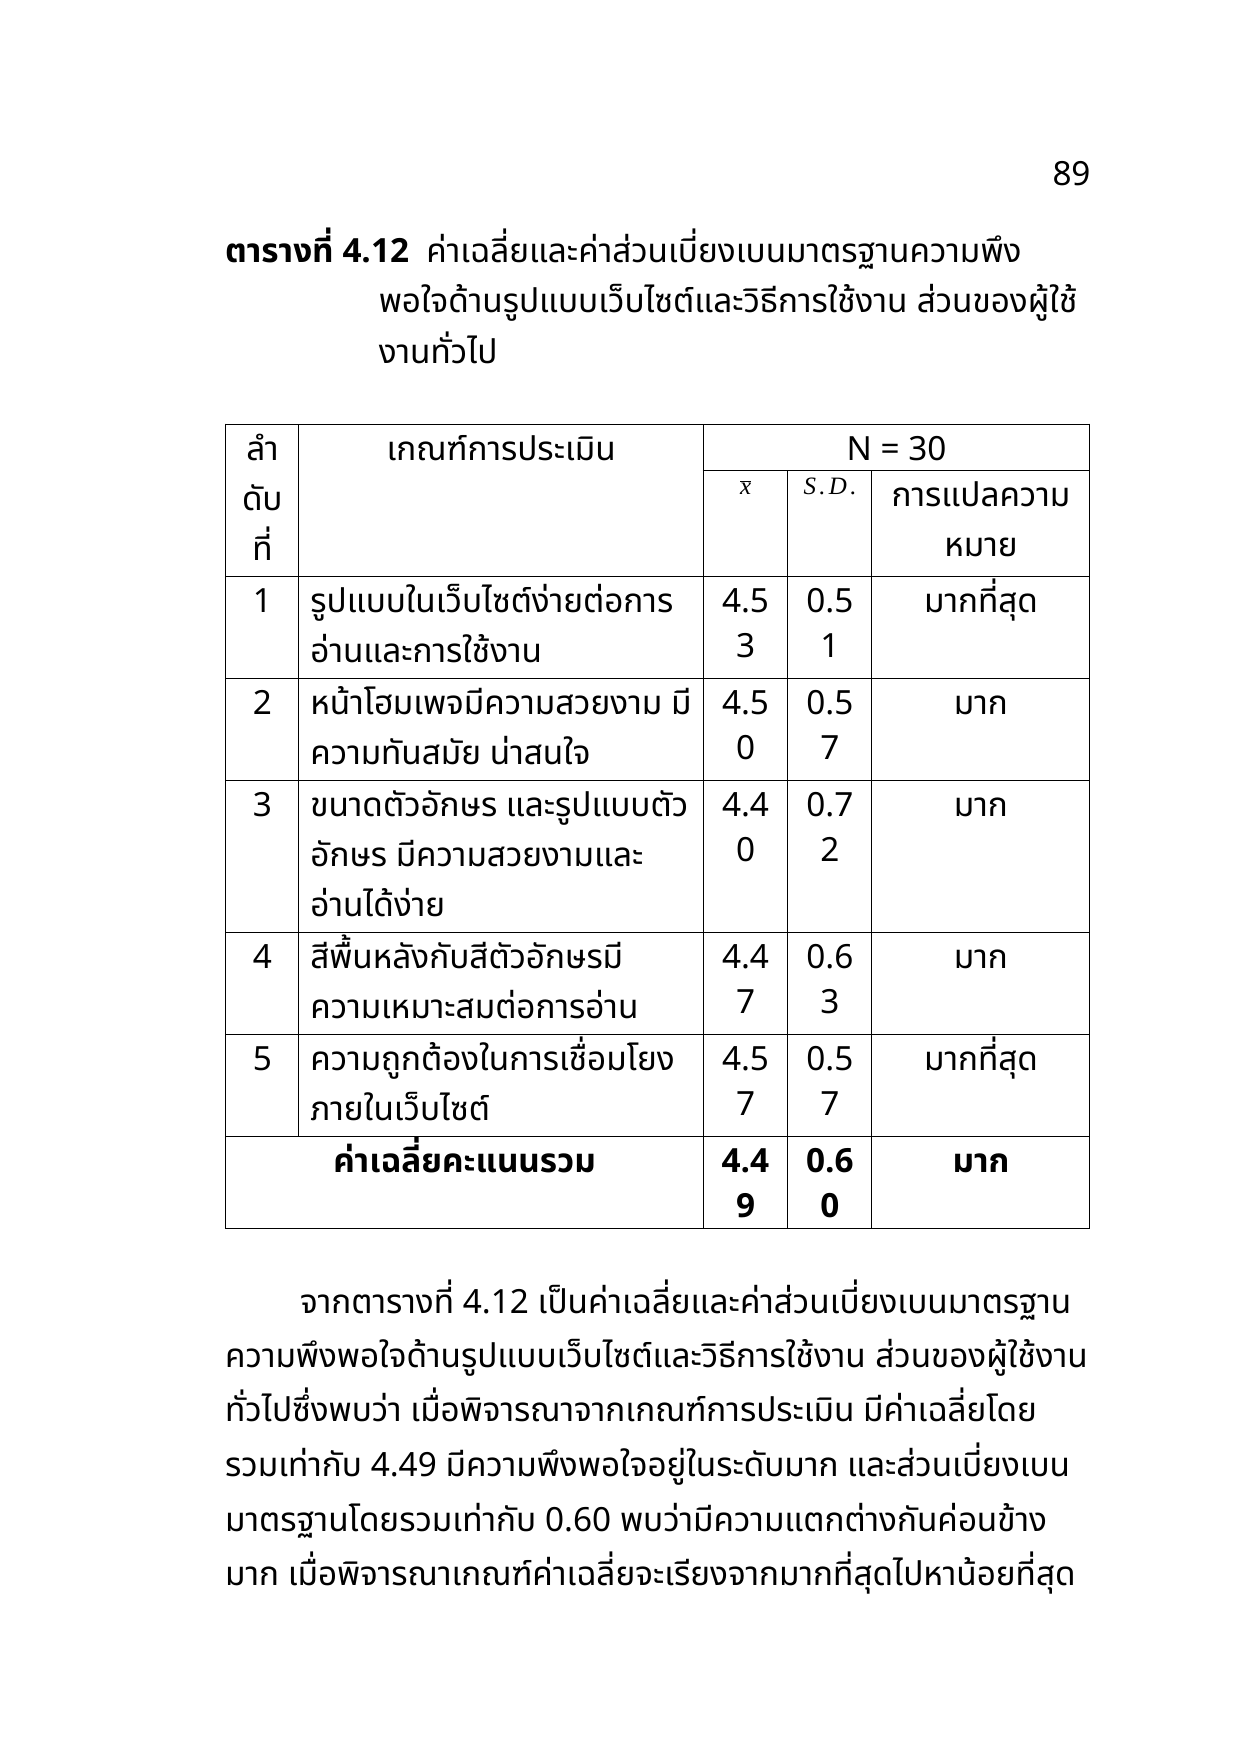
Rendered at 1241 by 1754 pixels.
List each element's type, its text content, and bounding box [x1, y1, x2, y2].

table_cell 0.63 [788, 933, 871, 1034]
table_cell [704, 471, 787, 576]
table_cell 4.50 [704, 679, 787, 779]
table_cell 2 [226, 679, 298, 779]
table_cell หน้าโฮมเพจมีความสวยงาม มีความทันสมัย น่าสนใจ [299, 679, 703, 779]
table_cell 3 [226, 781, 298, 932]
list ตารางที่ 4.12 ค่าเฉลี่ยและค่าส่วนเบี่ยงเบนมาตรฐานความพึงพอใจด้านรูปแบบเว็บไซต์และวิธีการใช้งาน ส่วนของผู้ใช้งานทั่วไป [225, 227, 1090, 378]
table_cell รูปแบบในเว็บไซต์ง่ายต่อการอ่านและการใช้งาน [542, 577, 703, 678]
table_cell 4.40 [704, 781, 787, 932]
table_cell 4.53 [704, 577, 787, 678]
table_header N = 30 [704, 425, 1089, 470]
table_cell มากที่สุด [872, 1035, 1089, 1136]
table_cell ขนาดตัวอักษร และรูปแบบตัวอักษร มีความสวยงามและอ่านได้ง่าย [445, 781, 703, 932]
table_cell 0.57 [788, 1035, 871, 1136]
table_cell 0.51 [788, 577, 871, 678]
table_cell มาก [872, 781, 1089, 932]
table_cell 0.60 [788, 1137, 871, 1227]
table_cell มากที่สุด [872, 577, 1089, 678]
table_cell 1 [226, 577, 298, 678]
table_cell 4.47 [704, 933, 787, 1034]
table_cell การแปลความหมาย [872, 471, 1089, 576]
table_cell ความถูกต้องในการเชื่อมโยงภายในเว็บไซต์ [299, 1035, 703, 1136]
table_cell 4.49 [704, 1137, 787, 1227]
table_cell มาก [872, 679, 1089, 779]
table_cell [788, 471, 871, 576]
table_cell มาก [872, 933, 1089, 1034]
table_header เกณฑ์การประเมิน [299, 425, 703, 576]
table_cell 0.72 [788, 781, 871, 932]
table_cell 4.57 [704, 1035, 787, 1136]
table_header ลำดับที่ [226, 425, 298, 576]
table_cell 5 [226, 1035, 298, 1136]
table_cell 0.57 [788, 679, 871, 779]
table_cell 4 [226, 933, 298, 1034]
table_cell สีพื้นหลังกับสีตัวอักษรมีความเหมาะสมต่อการอ่าน [299, 933, 703, 1034]
table_cell มาก [872, 1137, 1089, 1227]
table_cell ค่าเฉลี่ยคะแนนรวม [226, 1137, 703, 1227]
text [225, 1277, 1090, 1600]
